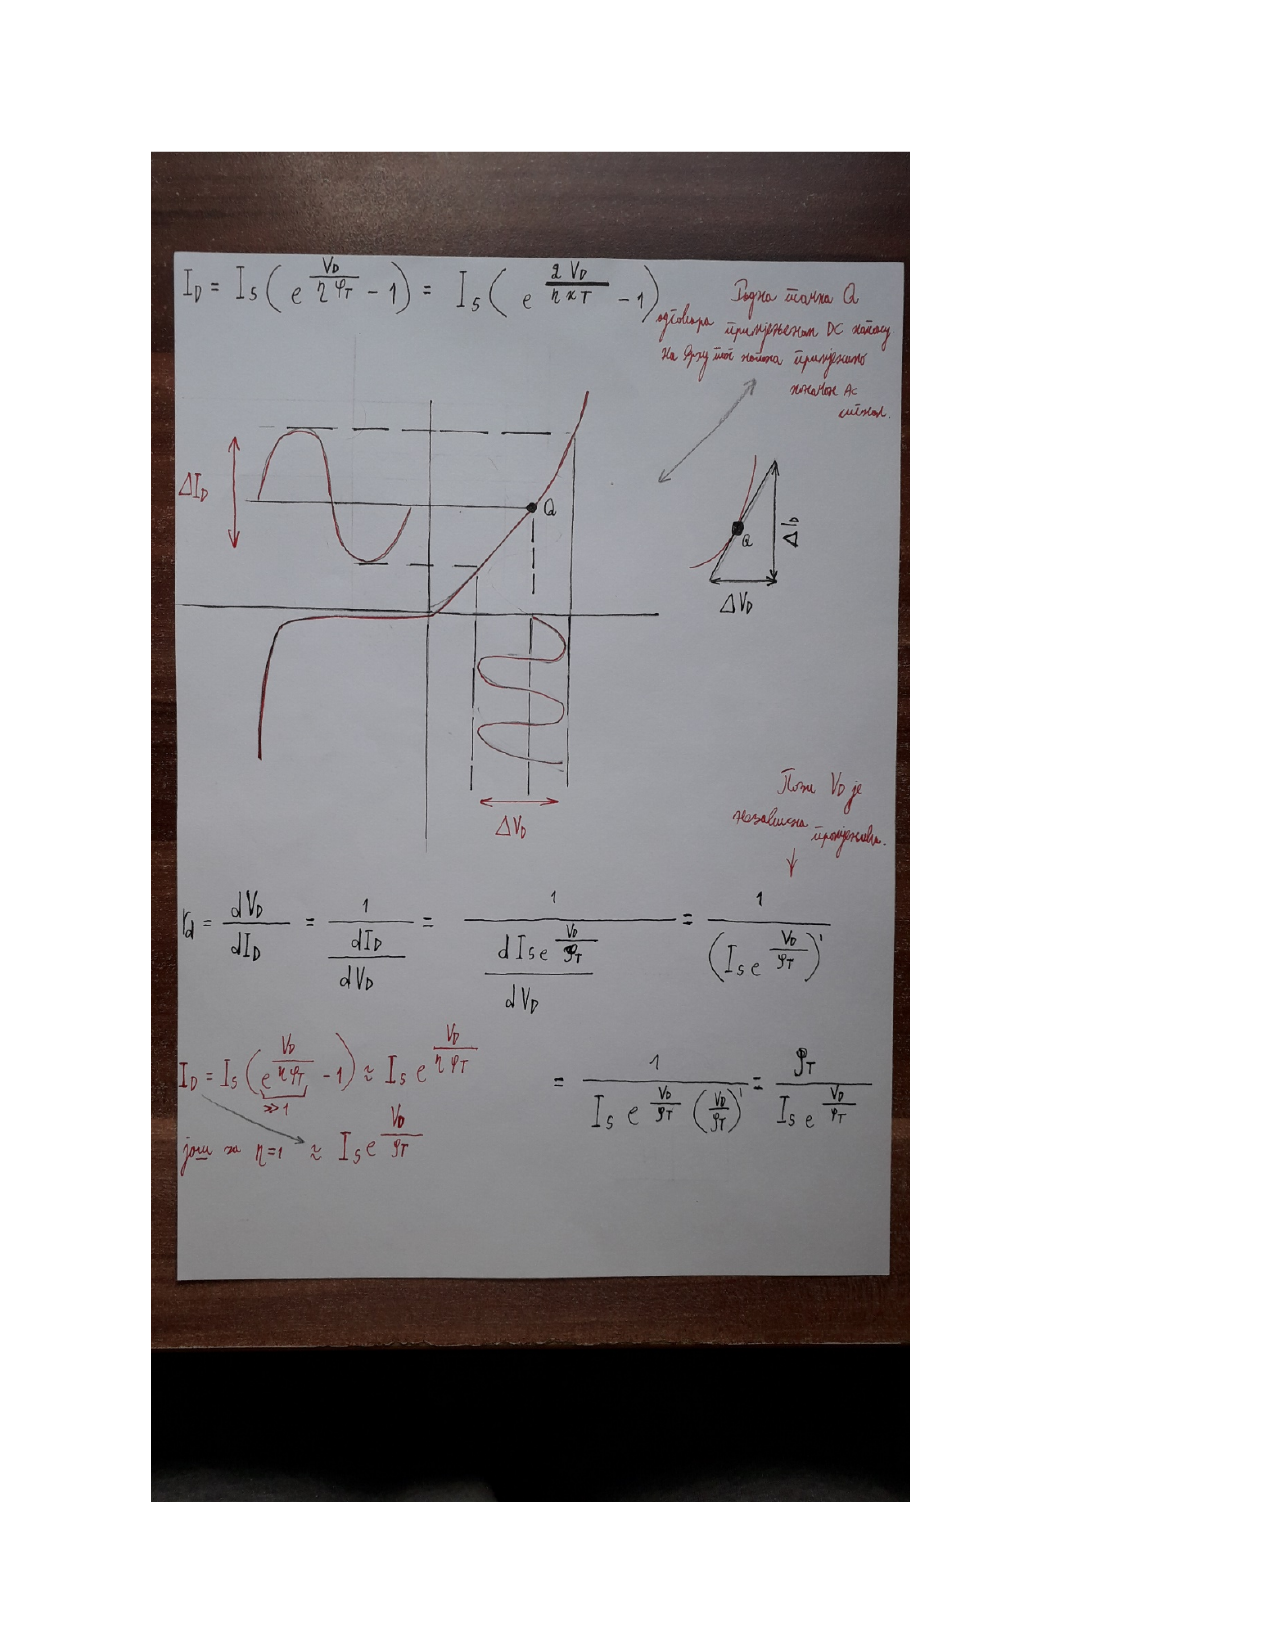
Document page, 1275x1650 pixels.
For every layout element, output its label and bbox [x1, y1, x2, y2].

picture [151, 153, 910, 1502]
